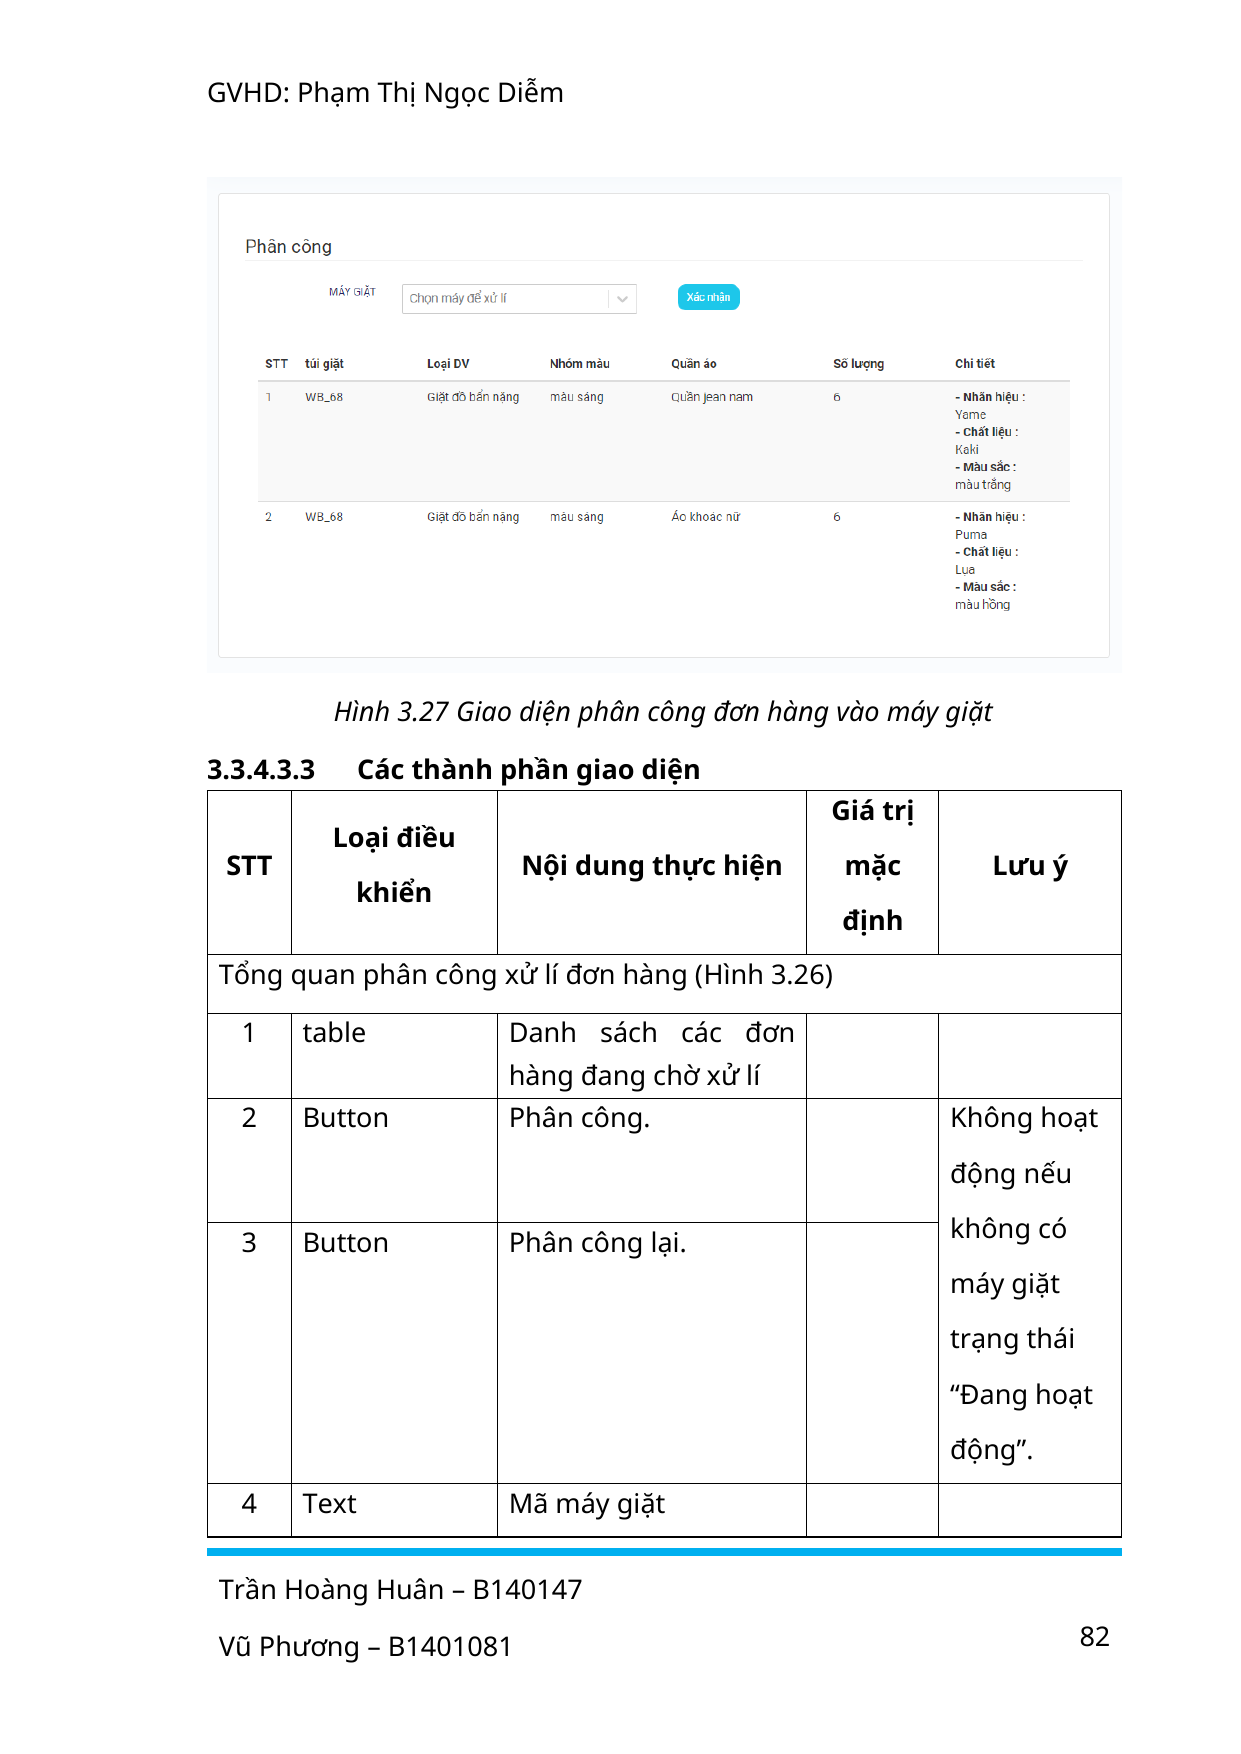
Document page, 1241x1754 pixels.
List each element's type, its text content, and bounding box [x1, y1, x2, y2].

table_header [498, 791, 806, 954]
table_cell [292, 1223, 497, 1483]
table_cell [498, 1484, 806, 1536]
table_cell [807, 1223, 938, 1483]
table_cell [498, 1014, 806, 1098]
table_header [292, 791, 497, 954]
table_cell [498, 1223, 806, 1483]
table_cell [292, 1484, 497, 1536]
table_header [939, 791, 1121, 954]
table_cell [208, 1014, 291, 1098]
text 3 [207, 692, 1122, 729]
table_cell [208, 1223, 291, 1483]
table_cell [939, 1484, 1121, 1536]
table_cell [807, 1099, 938, 1222]
table_cell [292, 1099, 497, 1222]
table_cell [208, 955, 1121, 1013]
table_cell [498, 1099, 806, 1222]
table_cell [939, 1099, 1121, 1483]
picture [206, 177, 1123, 673]
table_cell [939, 1014, 1121, 1098]
table_cell [807, 1484, 938, 1536]
table_cell [208, 1484, 291, 1536]
table_cell [807, 1014, 938, 1098]
table_cell [292, 1014, 497, 1098]
table_cell [208, 1099, 291, 1222]
table_header [807, 791, 938, 954]
table_header [208, 791, 291, 954]
